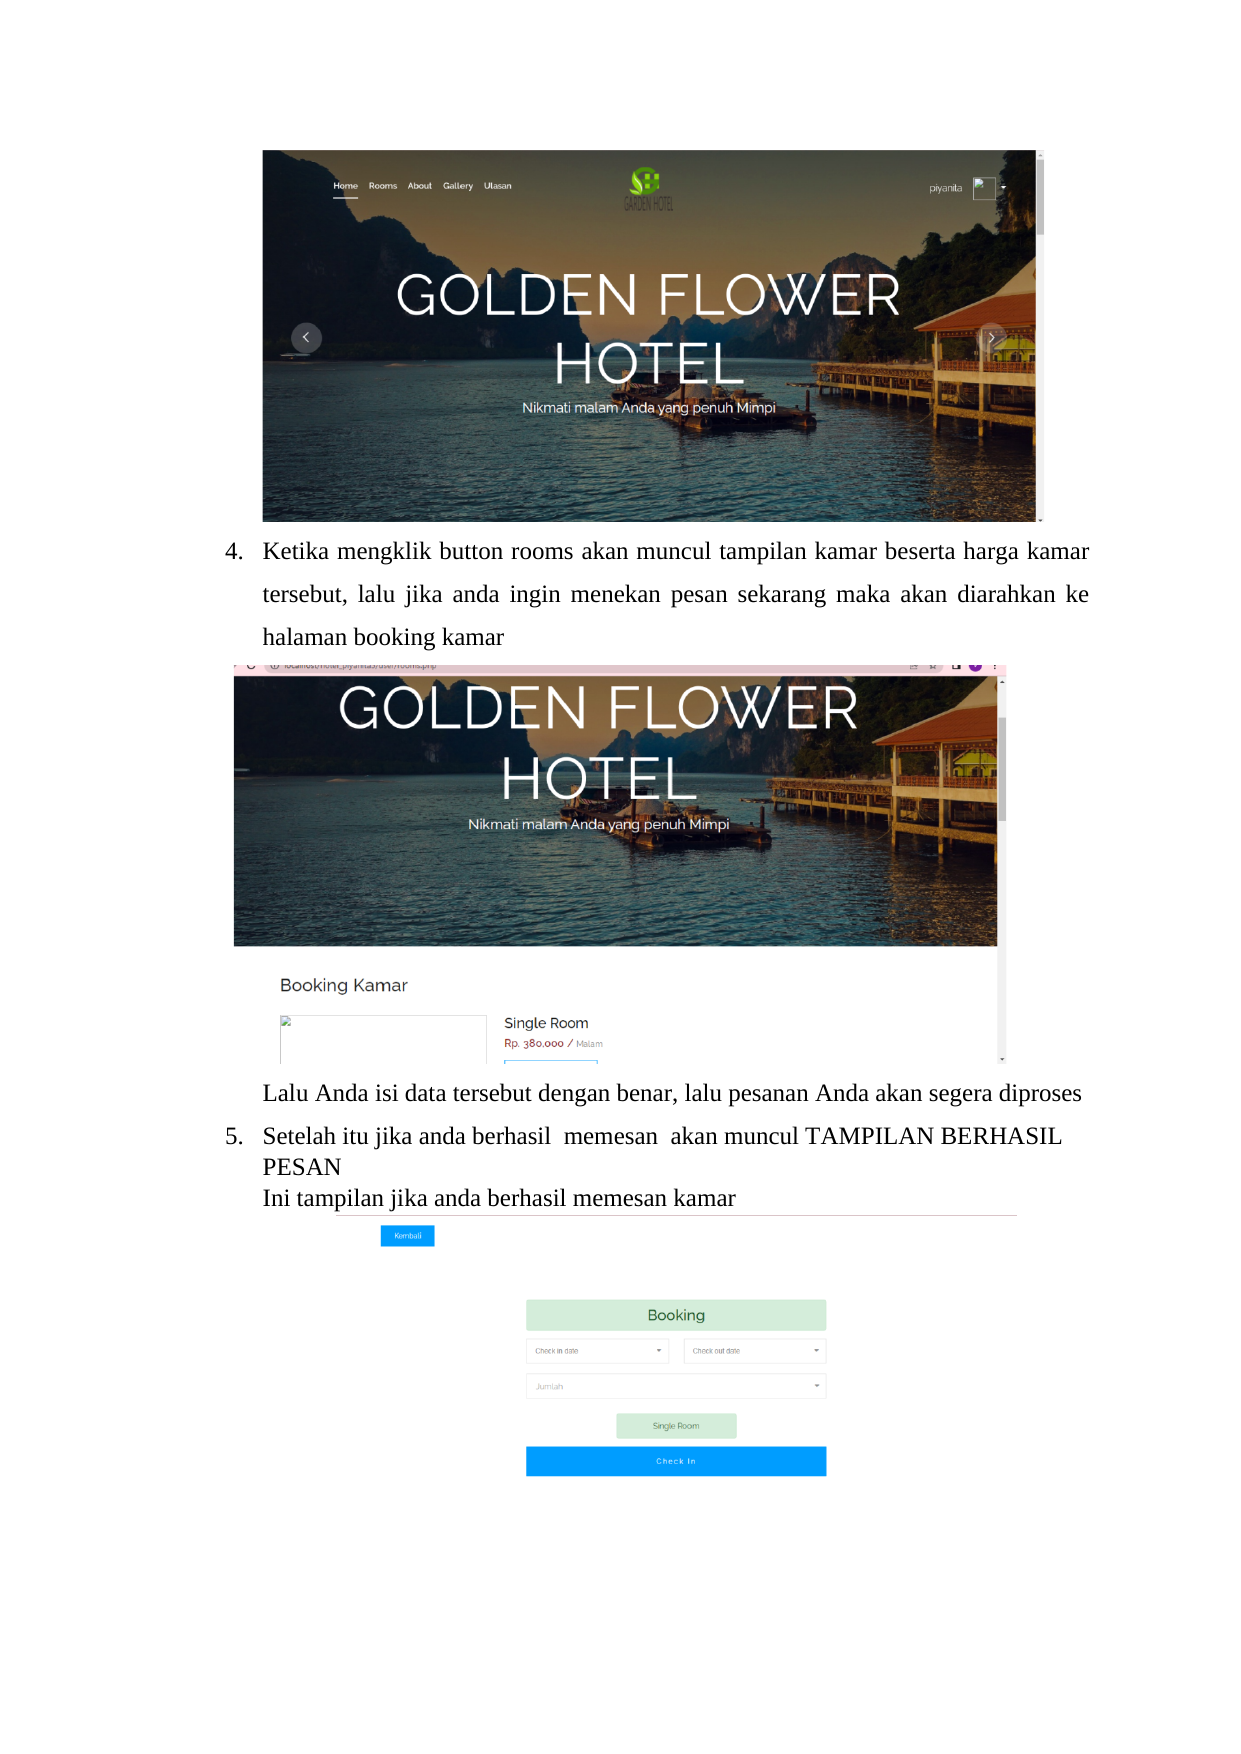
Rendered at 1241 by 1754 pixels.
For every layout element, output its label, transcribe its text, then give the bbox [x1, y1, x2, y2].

picture [233, 665, 1007, 1064]
list Setelah itu jika anda berhasil memesan akan muncul TAMPILAN BERHASIL PESAN [225, 1121, 1090, 1181]
picture [262, 150, 1045, 522]
list Ketika mengklik button rooms akan muncul tampilan kamar beserta harga kamar tersebut, lalu jika anda ingin menekan pesan sekarang maka akan diarahkan ke halaman booking kamar [225, 536, 1090, 651]
text Lalu Anda isi data tersebut dengan benar, lalu pesanan Anda akan segera diproses [262, 1078, 1090, 1106]
picture [336, 1215, 1017, 1543]
list Ini tampilan jika anda berhasil memesan kamar [262, 1183, 1090, 1212]
